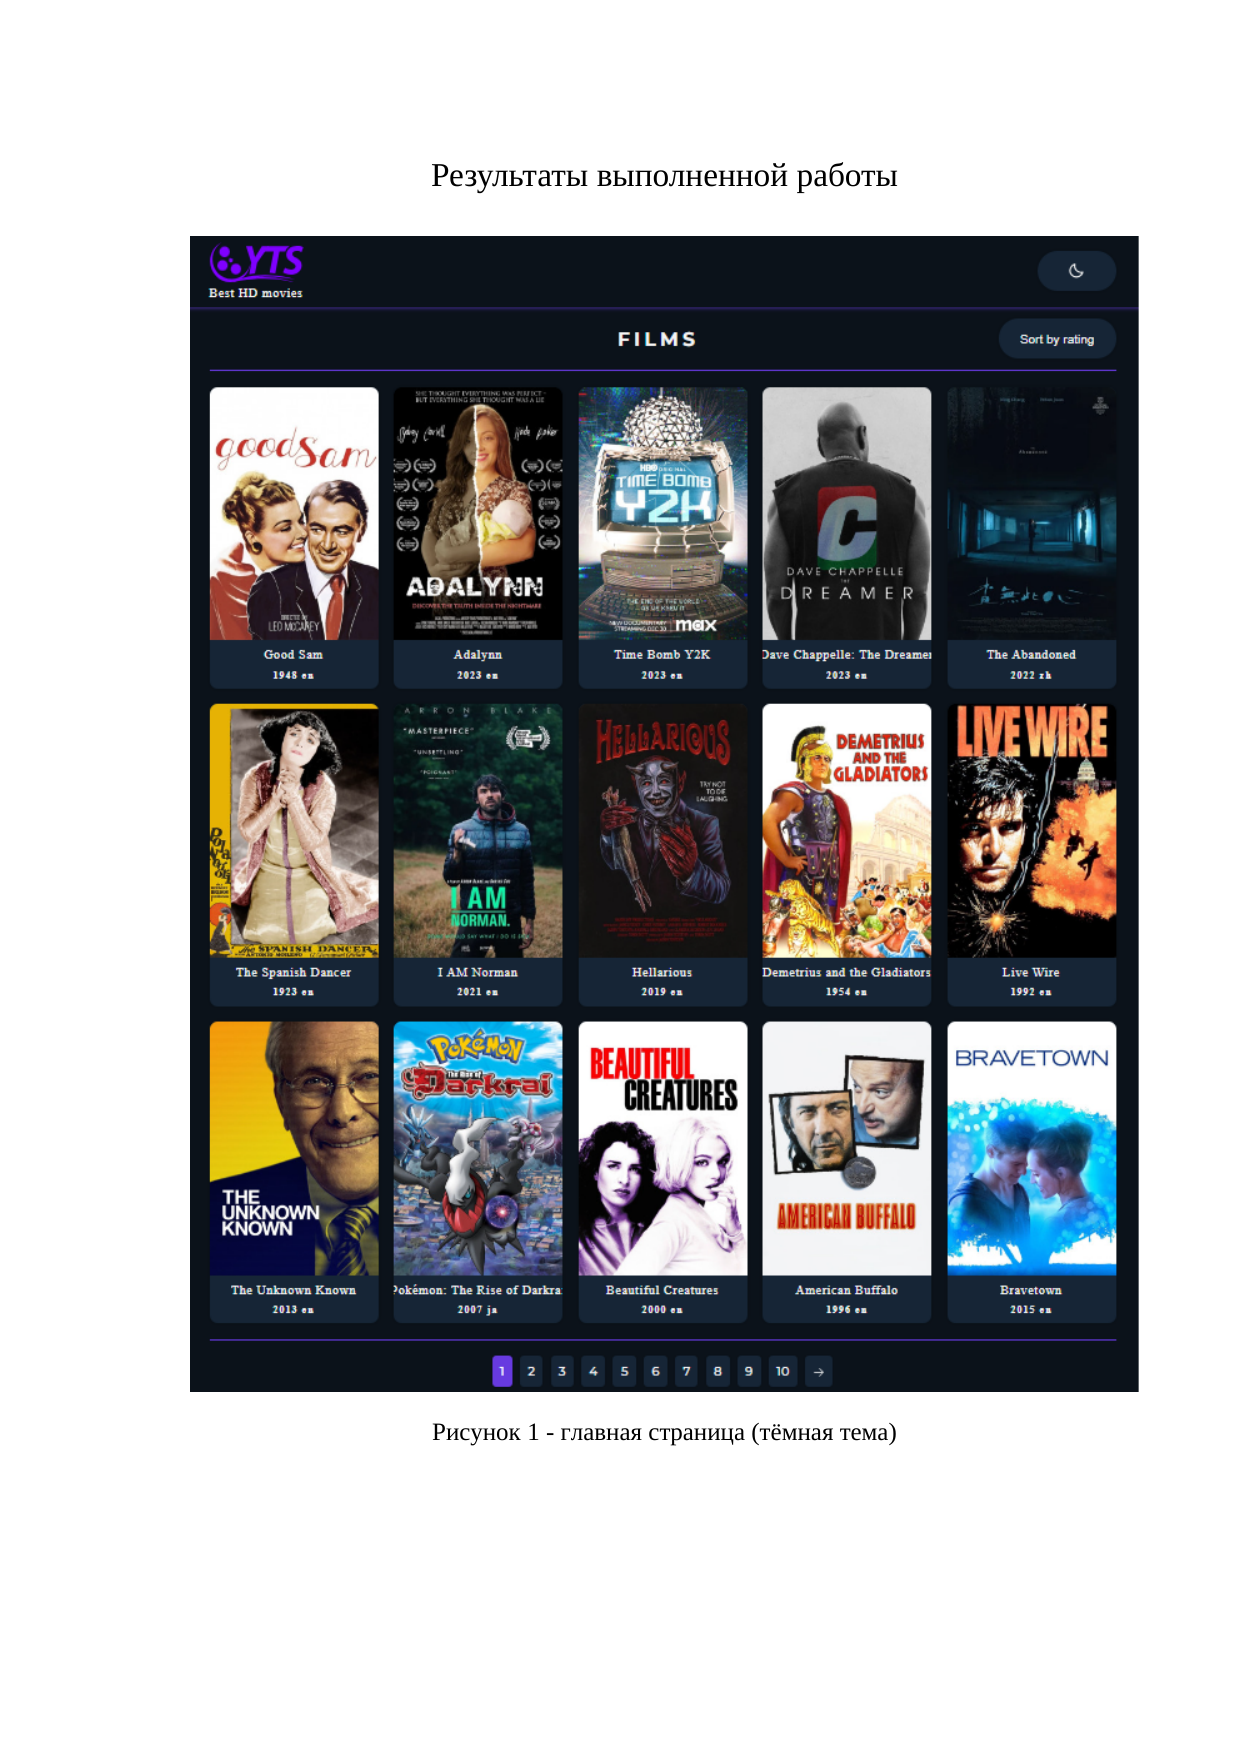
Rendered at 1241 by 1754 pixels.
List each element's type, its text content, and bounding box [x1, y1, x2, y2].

subtitle Результаты выполненной работы [177, 156, 1152, 194]
text Рисунок 1 - главная страница (тёмная тема) [177, 1417, 1152, 1446]
picture [190, 236, 1139, 1392]
